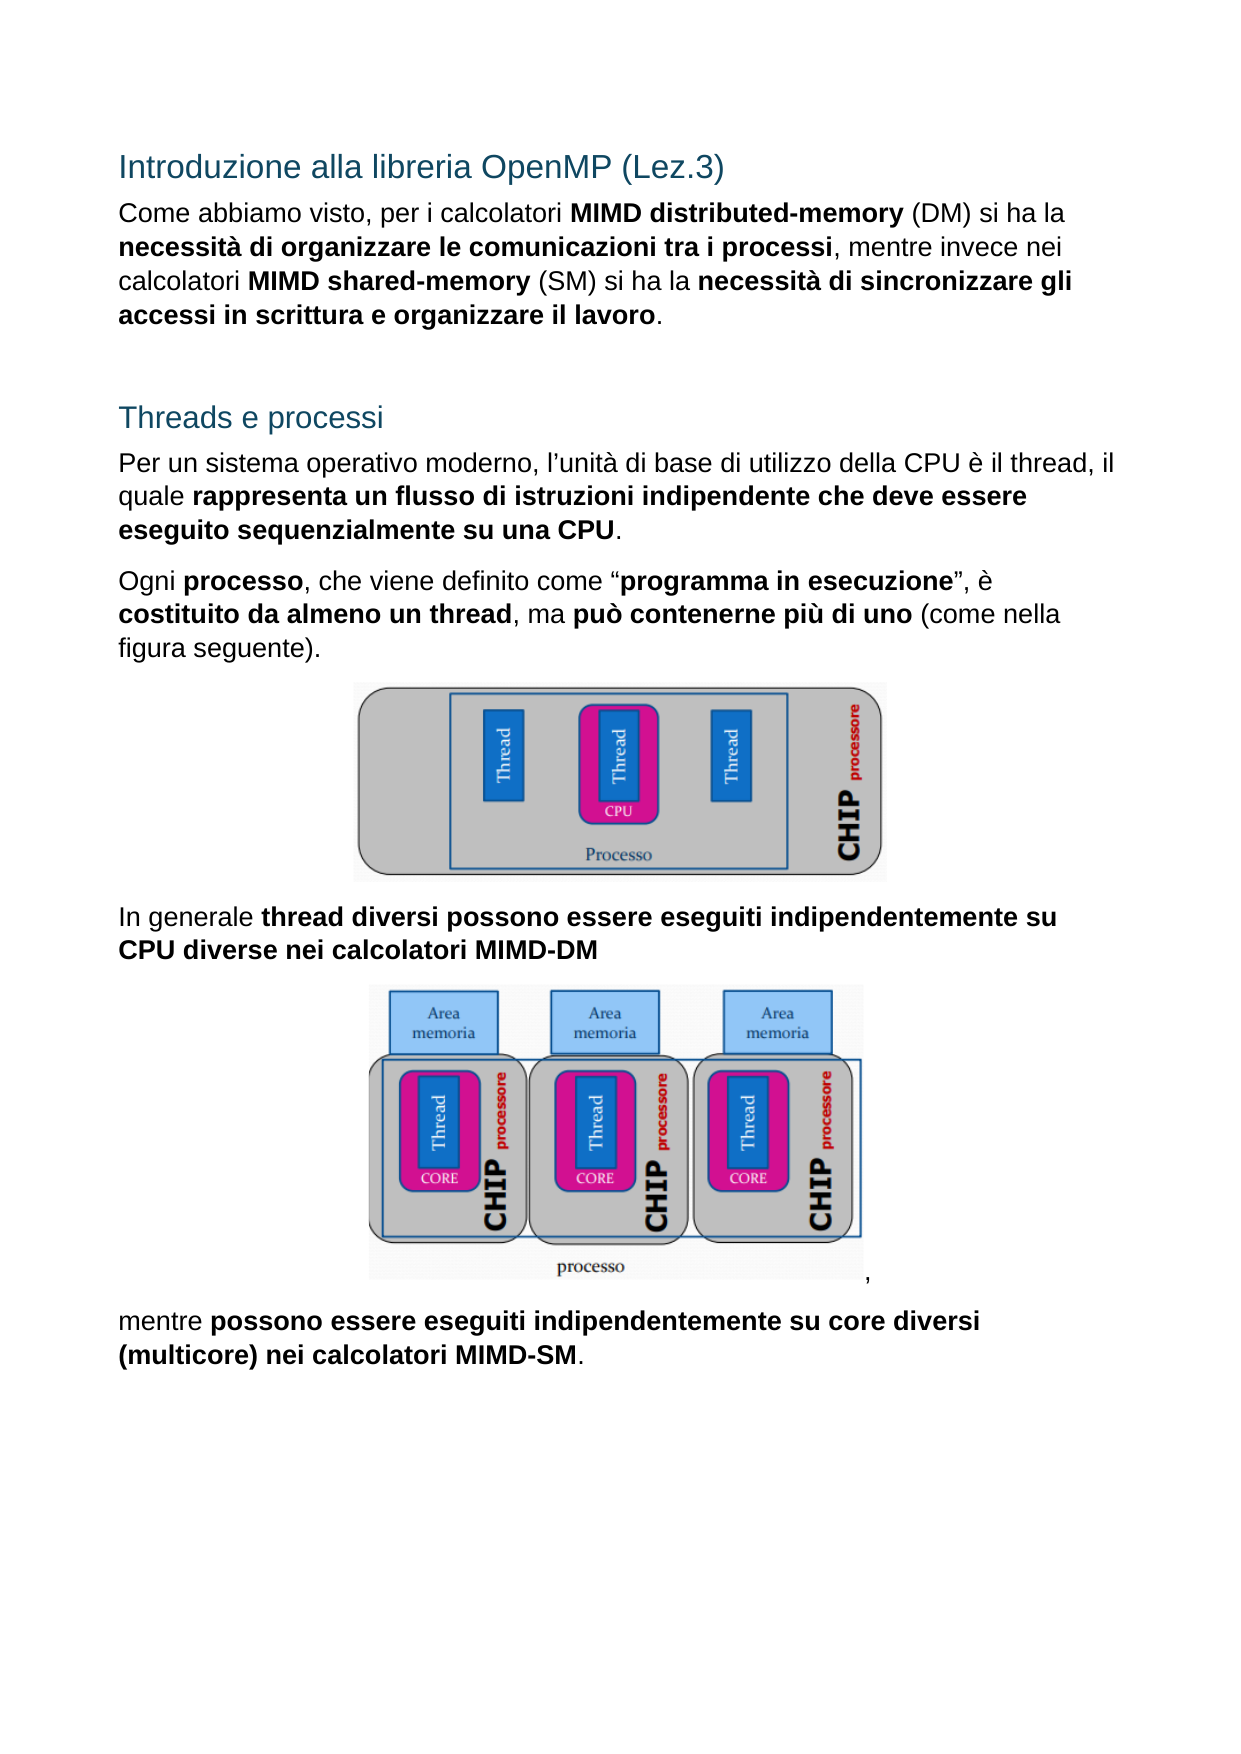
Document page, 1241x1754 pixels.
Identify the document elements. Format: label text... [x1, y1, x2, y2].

picture [353, 682, 887, 882]
text Per un sistema operativo moderno, l’unità di base di utilizzo della CPU è il thread, il quale rappresenta un flusso di istruzioni indipendente che deve essere eseguito sequenzialmente su una CPU. [118, 447, 1122, 545]
picture [368, 984, 864, 1280]
text In generale thread diversi possono essere eseguiti indipendentemente su CPU diverse nei calcolatori MIMD-DM [118, 901, 1122, 966]
text Come abbiamo visto, per i calcolatori MIMD distributed-memory (DM) si ha la necessità di organizzare le comunicazioni tra i processi, mentre invece nei calcolatori MIMD shared-memory (SM) si ha la necessità di sincronizzare gli accessi in scrittura e organizzare il lavoro. [118, 197, 1122, 330]
subtitle Threads e processi [118, 399, 1122, 435]
text mentre possono essere eseguiti indipendentemente su core diversi (multicore) nei calcolatori MIMD-SM. [118, 1305, 1122, 1370]
text Ogni processo, che viene definito come “programma in esecuzione”, è costituito da almeno un thread, ma può contenerne più di uno (come nella figura seguente). [118, 564, 1122, 663]
subtitle Introduzione alla libreria OpenMP (Lez.3) [118, 148, 1122, 186]
